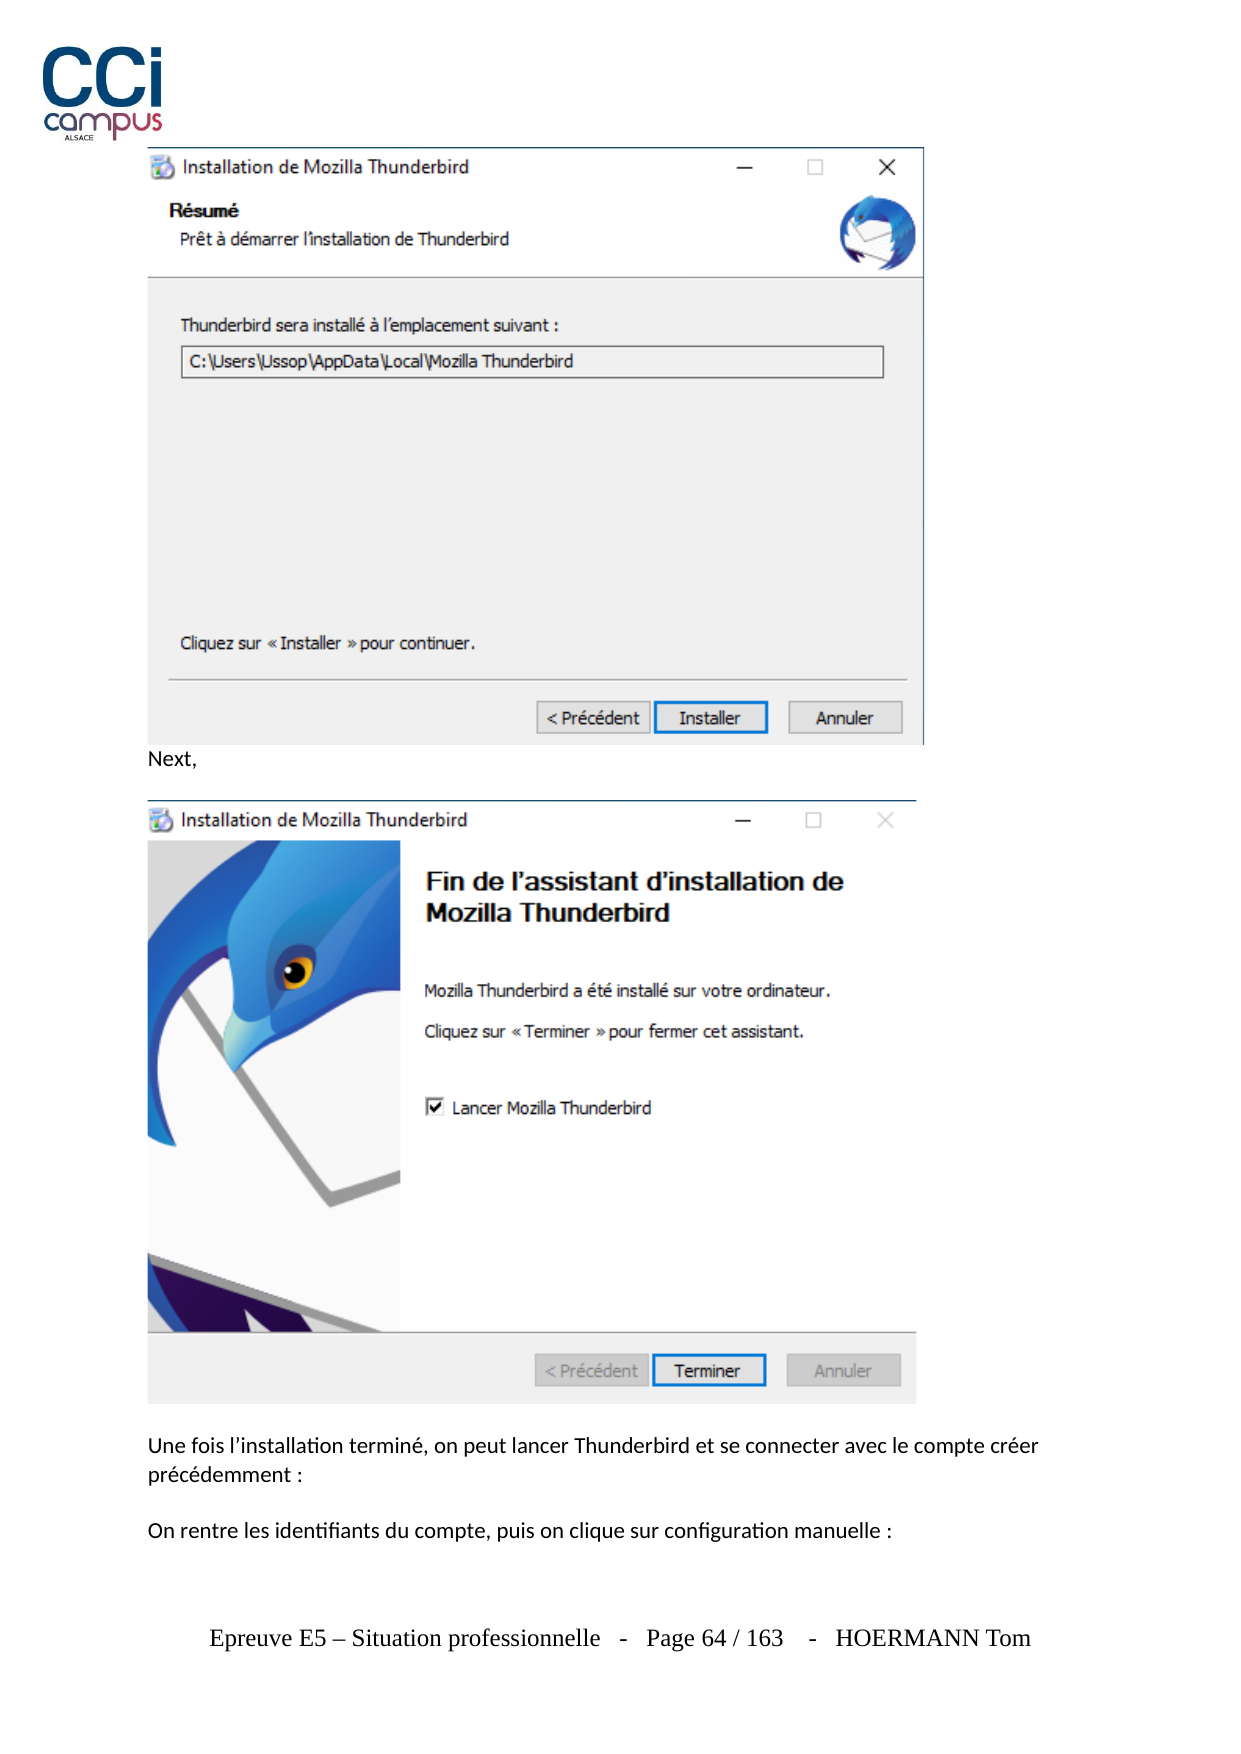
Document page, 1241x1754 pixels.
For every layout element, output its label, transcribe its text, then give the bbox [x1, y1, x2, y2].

picture [35, 26, 925, 745]
text On rentre les identifiants du compte, puis on clique sur configuration manuelle : [148, 1516, 1093, 1544]
text Next, [148, 744, 1093, 772]
picture [147, 800, 917, 1404]
text Une fois l’installation terminé, on peut lancer Thunderbird et se connecter avec le compte créer précédemment : [148, 1432, 1093, 1488]
